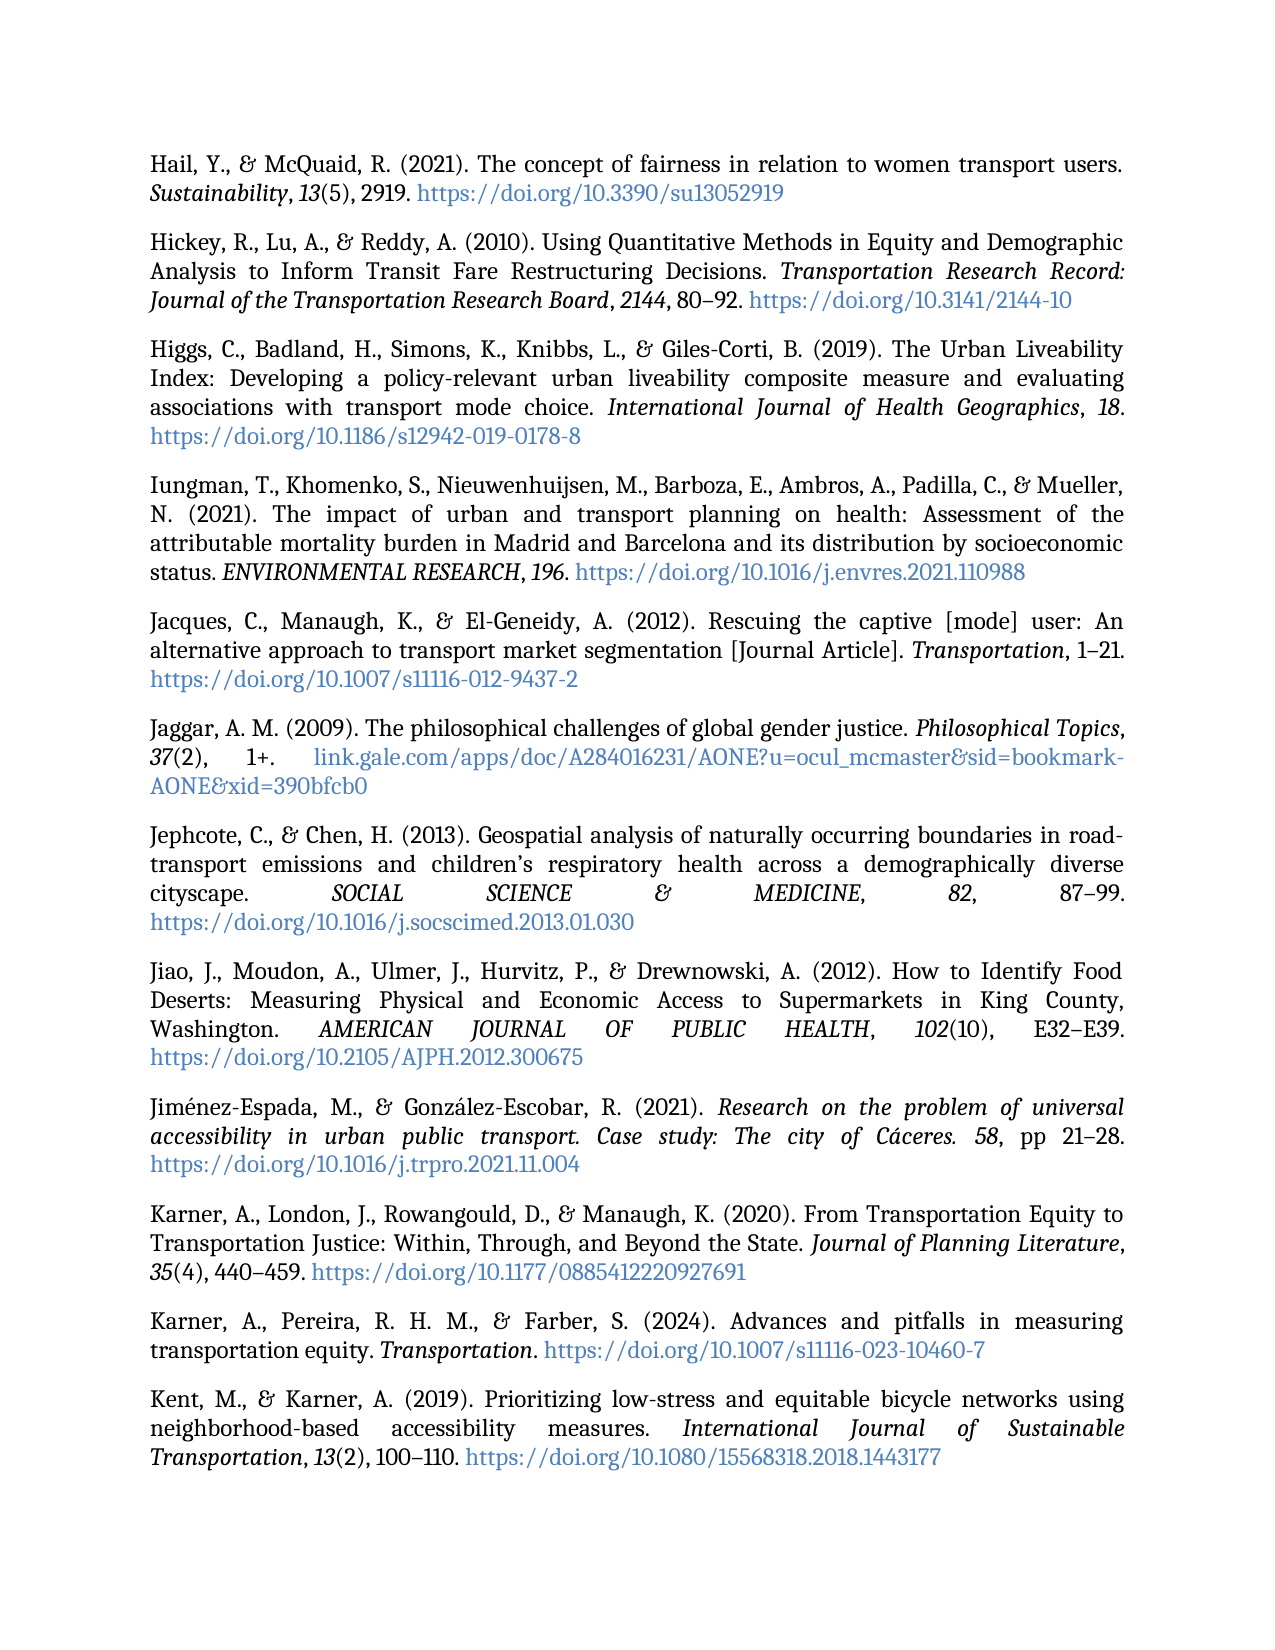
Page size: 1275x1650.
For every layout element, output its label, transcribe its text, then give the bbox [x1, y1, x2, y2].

text Hickey, R., Lu, A., & Reddy, A. (2010). Using Quantitative Methods in Equity and Demographic Analysis to Inform Transit Fare Restructuring Decisions. Transportation Research Record: Journal of the Transportation Research Board, 2144, 80–92. https://doi.org/10.3141/2144-10 [150, 228, 1125, 314]
text Jacques, C., Manaugh, K., & El-Geneidy, A. (2012). Rescuing the captive [mode] user: An alternative approach to transport market segmentation [Journal Article]. Transportation, 1–21. https://doi.org/10.1007/s11116-012-9437-2 [150, 607, 1125, 693]
text Karner, A., Pereira, R. H. M., & Farber, S. (2024). Advances and pitfalls in measuring transportation equity. Transportation. https://doi.org/10.1007/s11116-023-10460-7 [150, 1307, 1125, 1364]
text Jephcote, C., & Chen, H. (2013). Geospatial analysis of naturally occurring boundaries in road-transport emissions and children’s respiratory health across a demographically diverse cityscape. SOCIAL SCIENCE & MEDICINE, 82, 87–99. https://doi.org/10.1016/j.socscimed.2013.01.030 [150, 821, 1125, 936]
text Karner, A., London, J., Rowangould, D., & Manaugh, K. (2020). From Transportation Equity to Transportation Justice: Within, Through, and Beyond the State. Journal of Planning Literature, 35(4), 440–459. https://doi.org/10.1177/0885412220927691 [150, 1200, 1125, 1286]
text Higgs, C., Badland, H., Simons, K., Knibbs, L., & Giles-Corti, B. (2019). The Urban Liveability Index: Developing a policy-relevant urban liveability composite measure and evaluating associations with transport mode choice. International Journal of Health Geographics, 18. https://doi.org/10.1186/s12942-019-0178-8 [150, 335, 1125, 450]
text Hail, Y., & McQuaid, R. (2021). The concept of fairness in relation to women transport users. Sustainability, 13(5), 2919. https://doi.org/10.3390/su13052919 [150, 150, 1125, 207]
text Jiao, J., Moudon, A., Ulmer, J., Hurvitz, P., & Drewnowski, A. (2012). How to Identify Food Deserts: Measuring Physical and Economic Access to Supermarkets in King County, Washington. AMERICAN JOURNAL OF PUBLIC HEALTH, 102(10), E32–E39. https://doi.org/10.2105/AJPH.2012.300675 [150, 957, 1125, 1072]
text Kent, M., & Karner, A. (2019). Prioritizing low-stress and equitable bicycle networks using neighborhood-based accessibility measures. International Journal of Sustainable Transportation, 13(2), 100–110. https://doi.org/10.1080/15568318.2018.1443177 [150, 1385, 1125, 1472]
text Iungman, T., Khomenko, S., Nieuwenhuijsen, M., Barboza, E., Ambros, A., Padilla, C., & Mueller, N. (2021). The impact of urban and transport planning on health: Assessment of the attributable mortality burden in Madrid and Barcelona and its distribution by socioeconomic status. ENVIRONMENTAL RESEARCH, 196. https://doi.org/10.1016/j.envres.2021.110988 [150, 471, 1125, 586]
text Jiménez-Espada, M., & González-Escobar, R. (2021). Research on the problem of universal accessibility in urban public transport. Case study: The city of Cáceres. 58, pp 21–28. https://doi.org/10.1016/j.trpro.2021.11.004 [150, 1093, 1125, 1179]
text Jaggar, A. M. (2009). The philosophical challenges of global gender justice. Philosophical Topics, 37(2), 1+. link.gale.com/apps/doc/A284016231/AONE?u=ocul_mcmaster&sid=bookmark-AONE&xid=390bfcb0 [150, 714, 1125, 800]
